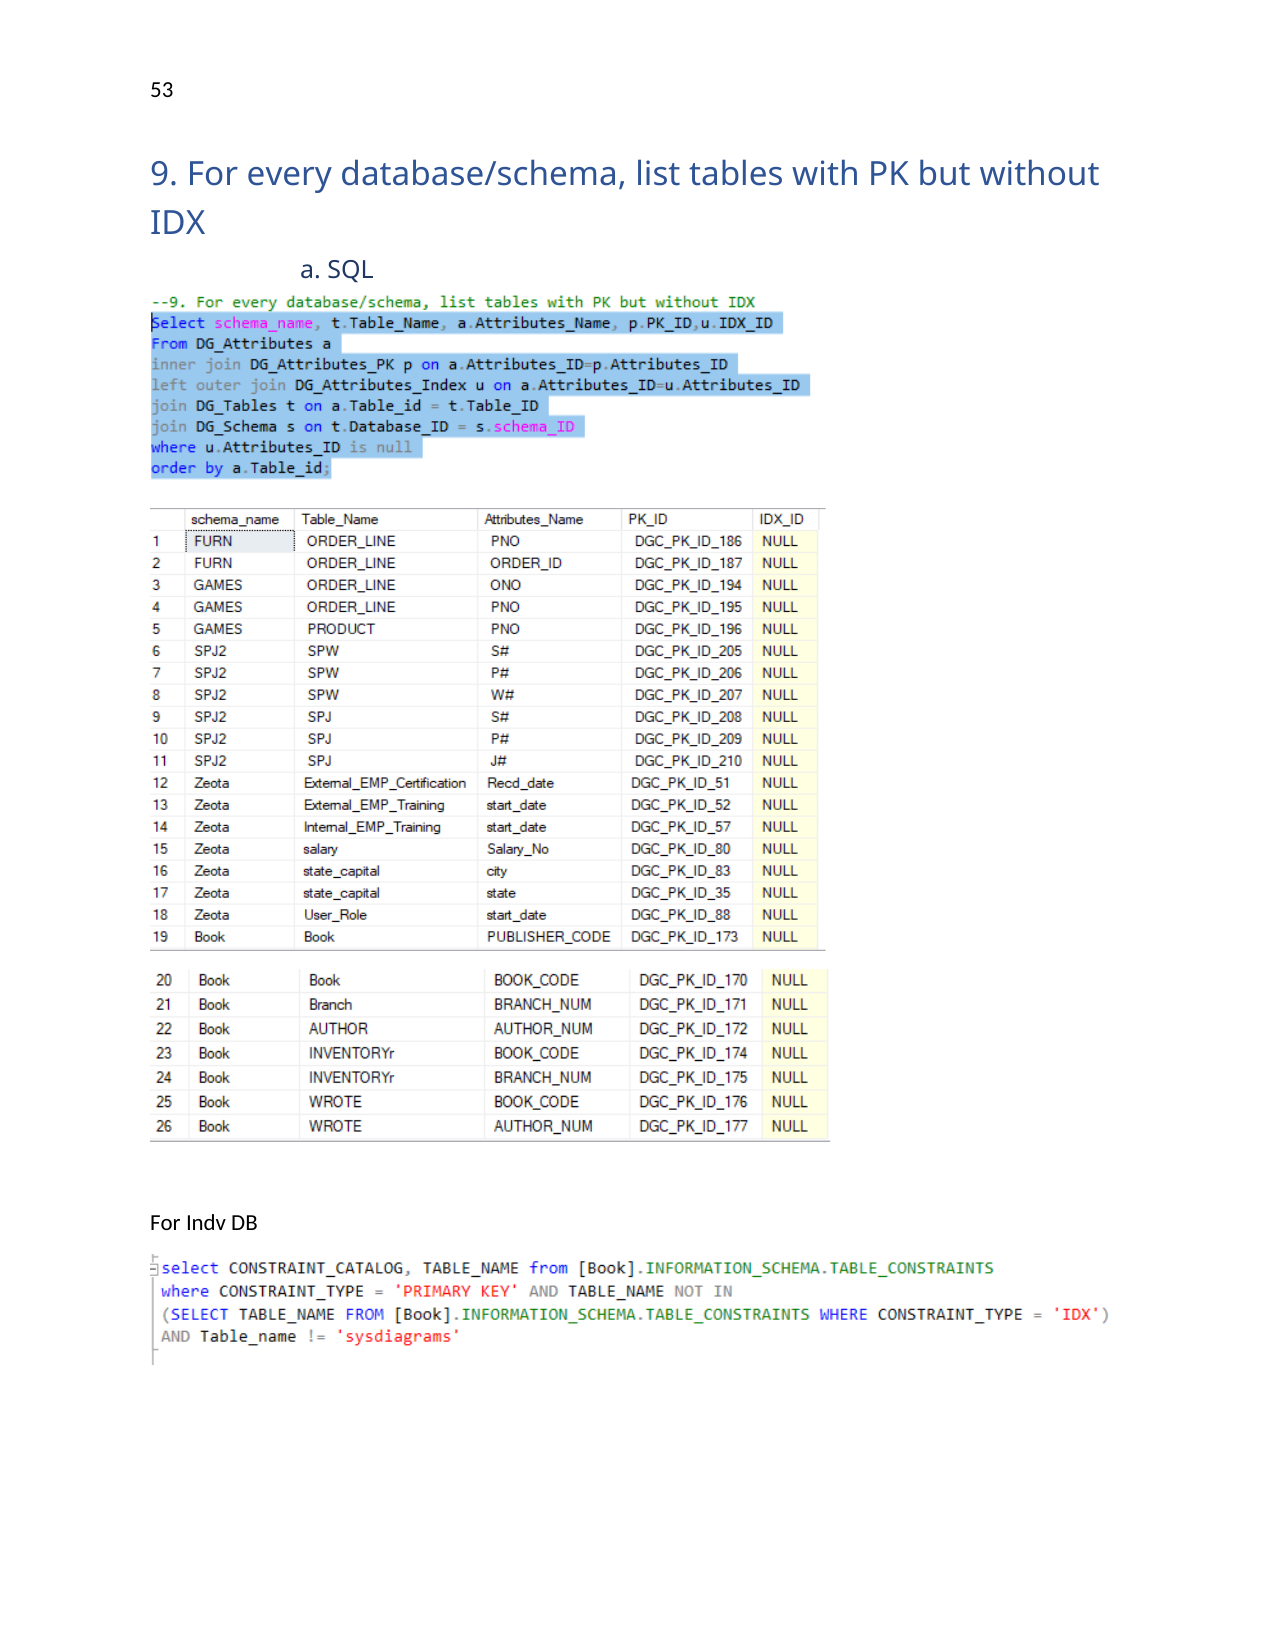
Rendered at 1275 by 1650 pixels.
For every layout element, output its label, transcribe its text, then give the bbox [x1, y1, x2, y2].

subtitle a. SQL [150, 252, 1125, 286]
picture [150, 1254, 1125, 1365]
text For Indv DB [150, 1208, 1125, 1236]
picture [150, 508, 826, 951]
subtitle 9. For every database/schema, list tables with PK but without IDX [150, 150, 1125, 244]
picture [150, 288, 845, 490]
picture [150, 969, 831, 1142]
